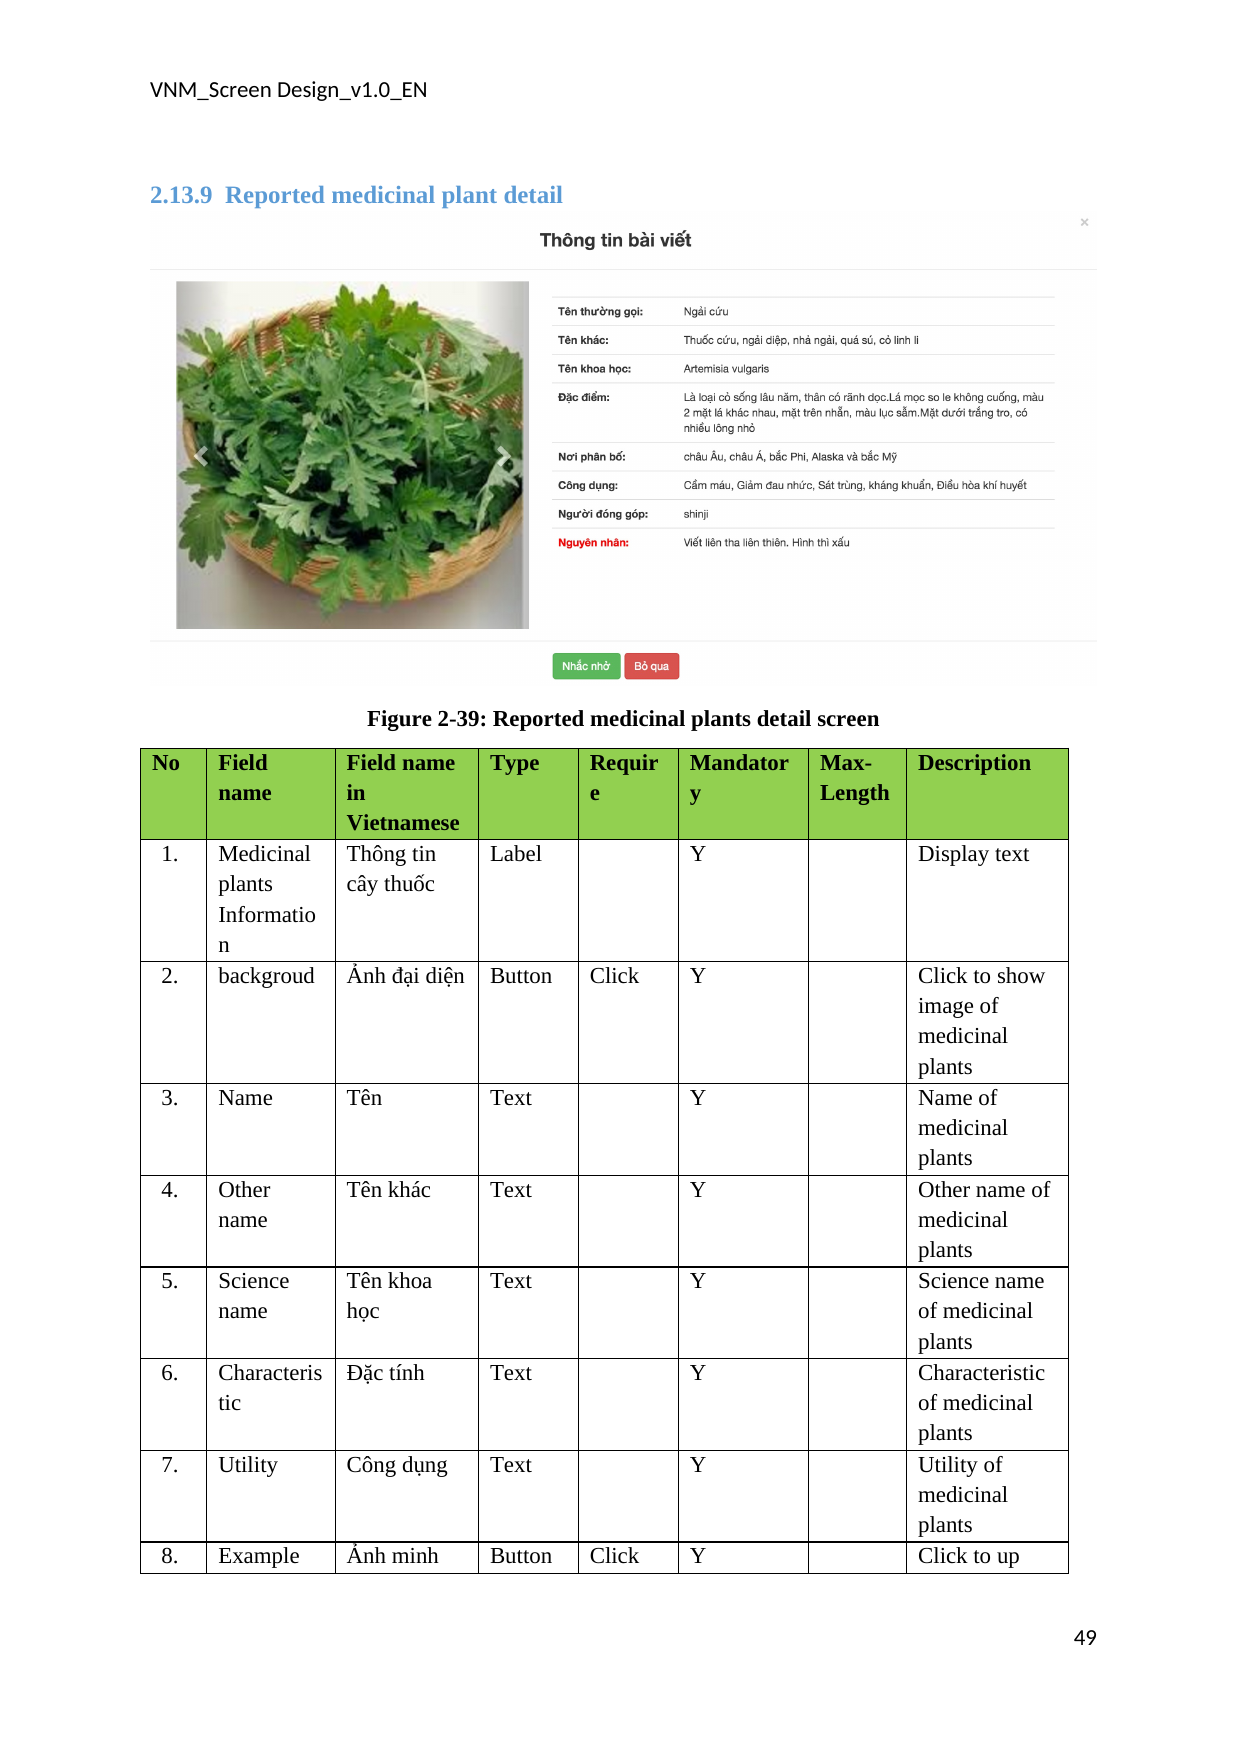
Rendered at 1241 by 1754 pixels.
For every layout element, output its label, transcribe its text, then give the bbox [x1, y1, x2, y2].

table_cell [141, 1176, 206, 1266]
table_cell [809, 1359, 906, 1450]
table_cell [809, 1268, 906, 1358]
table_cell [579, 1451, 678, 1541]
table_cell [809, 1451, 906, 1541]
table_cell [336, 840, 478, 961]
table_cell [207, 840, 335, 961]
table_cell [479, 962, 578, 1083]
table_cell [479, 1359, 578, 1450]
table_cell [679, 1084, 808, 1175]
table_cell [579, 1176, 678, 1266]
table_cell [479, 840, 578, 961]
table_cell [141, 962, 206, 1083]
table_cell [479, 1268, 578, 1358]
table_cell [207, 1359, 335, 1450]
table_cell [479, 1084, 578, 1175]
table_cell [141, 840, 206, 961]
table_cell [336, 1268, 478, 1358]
subtitle Reported medicinal plant detail [150, 180, 1097, 209]
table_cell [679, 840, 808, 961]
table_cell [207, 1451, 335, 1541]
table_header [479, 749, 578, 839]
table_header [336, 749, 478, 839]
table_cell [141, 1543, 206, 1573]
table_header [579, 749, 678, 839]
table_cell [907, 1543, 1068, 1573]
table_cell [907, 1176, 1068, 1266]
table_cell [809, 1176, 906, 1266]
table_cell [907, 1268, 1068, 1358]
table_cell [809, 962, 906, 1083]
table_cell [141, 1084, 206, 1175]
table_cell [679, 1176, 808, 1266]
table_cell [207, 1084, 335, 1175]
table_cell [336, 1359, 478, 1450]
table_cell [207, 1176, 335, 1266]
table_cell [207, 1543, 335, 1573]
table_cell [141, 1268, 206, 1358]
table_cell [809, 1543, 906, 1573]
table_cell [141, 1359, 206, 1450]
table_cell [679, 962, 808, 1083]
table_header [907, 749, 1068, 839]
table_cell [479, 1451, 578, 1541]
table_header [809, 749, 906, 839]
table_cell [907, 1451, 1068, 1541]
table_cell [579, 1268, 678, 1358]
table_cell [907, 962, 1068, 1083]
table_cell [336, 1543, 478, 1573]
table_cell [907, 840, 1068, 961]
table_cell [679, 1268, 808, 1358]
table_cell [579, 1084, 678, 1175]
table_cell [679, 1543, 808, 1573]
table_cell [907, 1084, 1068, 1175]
picture [150, 211, 1097, 686]
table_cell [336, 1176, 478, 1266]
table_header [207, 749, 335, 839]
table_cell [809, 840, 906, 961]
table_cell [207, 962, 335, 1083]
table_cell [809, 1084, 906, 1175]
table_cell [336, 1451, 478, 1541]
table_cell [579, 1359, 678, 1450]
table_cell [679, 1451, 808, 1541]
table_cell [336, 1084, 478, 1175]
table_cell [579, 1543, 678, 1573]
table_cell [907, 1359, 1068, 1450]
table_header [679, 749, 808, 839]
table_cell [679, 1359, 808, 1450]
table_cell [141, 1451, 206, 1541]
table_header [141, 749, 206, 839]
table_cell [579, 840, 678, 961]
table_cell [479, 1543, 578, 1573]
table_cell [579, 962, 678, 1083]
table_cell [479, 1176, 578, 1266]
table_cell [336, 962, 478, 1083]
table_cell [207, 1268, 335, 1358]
